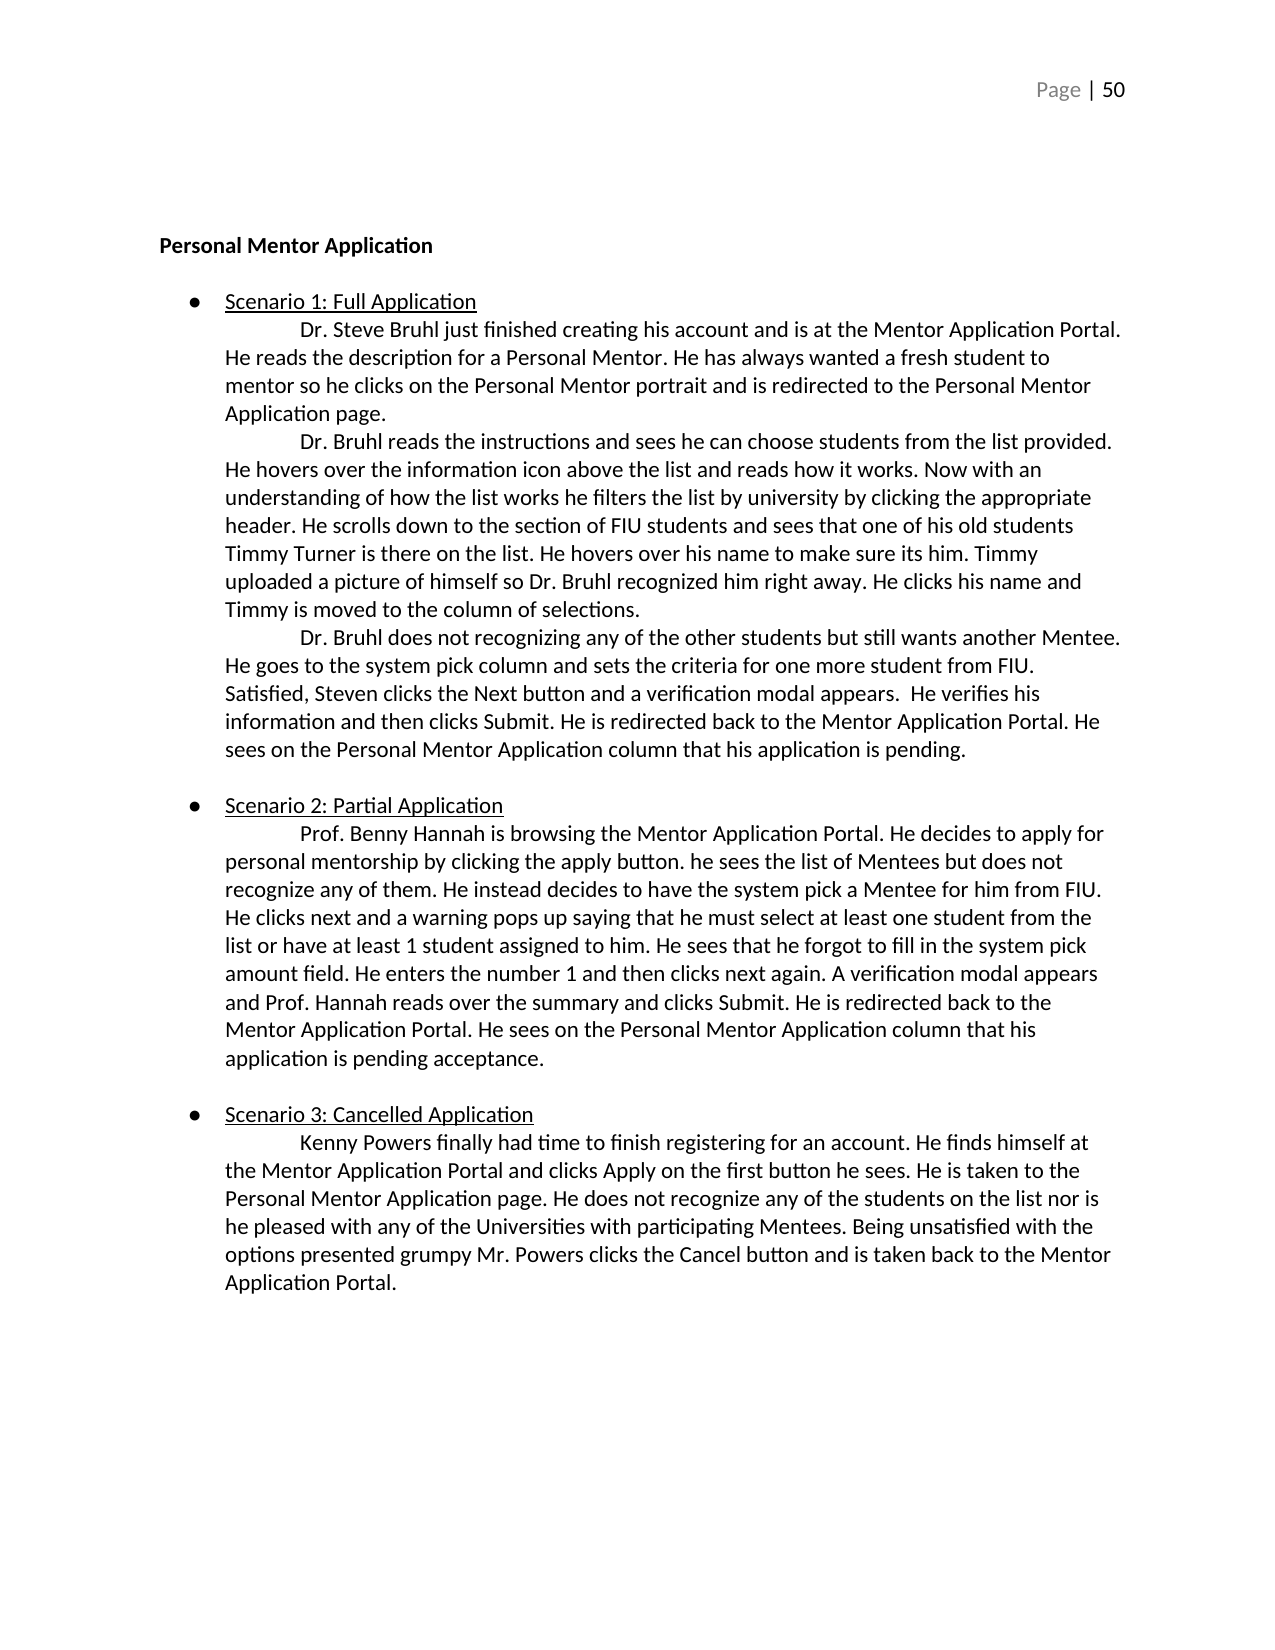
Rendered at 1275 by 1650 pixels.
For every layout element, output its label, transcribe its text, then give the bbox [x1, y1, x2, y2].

list Scenario 2: Partial Application [188, 791, 1125, 819]
text Personal Mentor Application [159, 231, 1125, 259]
text Kenny Powers finally had time to finish registering for an account. He finds himself at the Mentor Application Portal and clicks Apply on the first button he sees. He is taken to the Personal Mentor Application page. He does not recognize any of the students on the list nor is he pleased with any of the Universities with participating Mentees. Being unsatisfied with the options presented grumpy Mr. Powers clicks the Cancel button and is taken back to the Mentor Application Portal. [225, 1128, 1125, 1296]
list Scenario 1: Full Application [188, 287, 1125, 315]
text Dr. Bruhl reads the instructions and sees he can choose students from the list provided. He hovers over the information icon above the list and reads how it works. Now with an understanding of how the list works he filters the list by university by clicking the appropriate header. He scrolls down to the section of FIU students and sees that one of his old students Timmy Turner is there on the list. He hovers over his name to make sure its him. Timmy uploaded a picture of himself so Dr. Bruhl recognized him right away. He clicks his name and Timmy is moved to the column of selections. [225, 427, 1125, 623]
text Prof. Benny Hannah is browsing the Mentor Application Portal. He decides to apply for personal mentorship by clicking the apply button. he sees the list of Mentees but does not recognize any of them. He instead decides to have the system pick a Mentee for him from FIU. He clicks next and a warning pops up saying that he must select at least one student from the list or have at least 1 student assigned to him. He sees that he forgot to fill in the system pick amount field. He enters the number 1 and then clicks next again. A verification modal appears and Prof. Hannah reads over the summary and clicks Submit. He is redirected back to the Mentor Application Portal. He sees on the Personal Mentor Application column that his application is pending acceptance. [225, 819, 1125, 1072]
text Dr. Bruhl does not recognizing any of the other students but still wants another Mentee. He goes to the system pick column and sets the criteria for one more student from FIU. Satisfied, Steven clicks the Next button and a verification modal appears. He verifies his information and then clicks Submit. He is redirected back to the Mentor Application Portal. He sees on the Personal Mentor Application column that his application is pending. [225, 623, 1125, 763]
list Scenario 3: Cancelled Application [188, 1100, 1125, 1128]
text Dr. Steve Bruhl just finished creating his account and is at the Mentor Application Portal. He reads the description for a Personal Mentor. He has always wanted a fresh student to mentor so he clicks on the Personal Mentor portrait and is redirected to the Personal Mentor Application page. [225, 315, 1125, 427]
